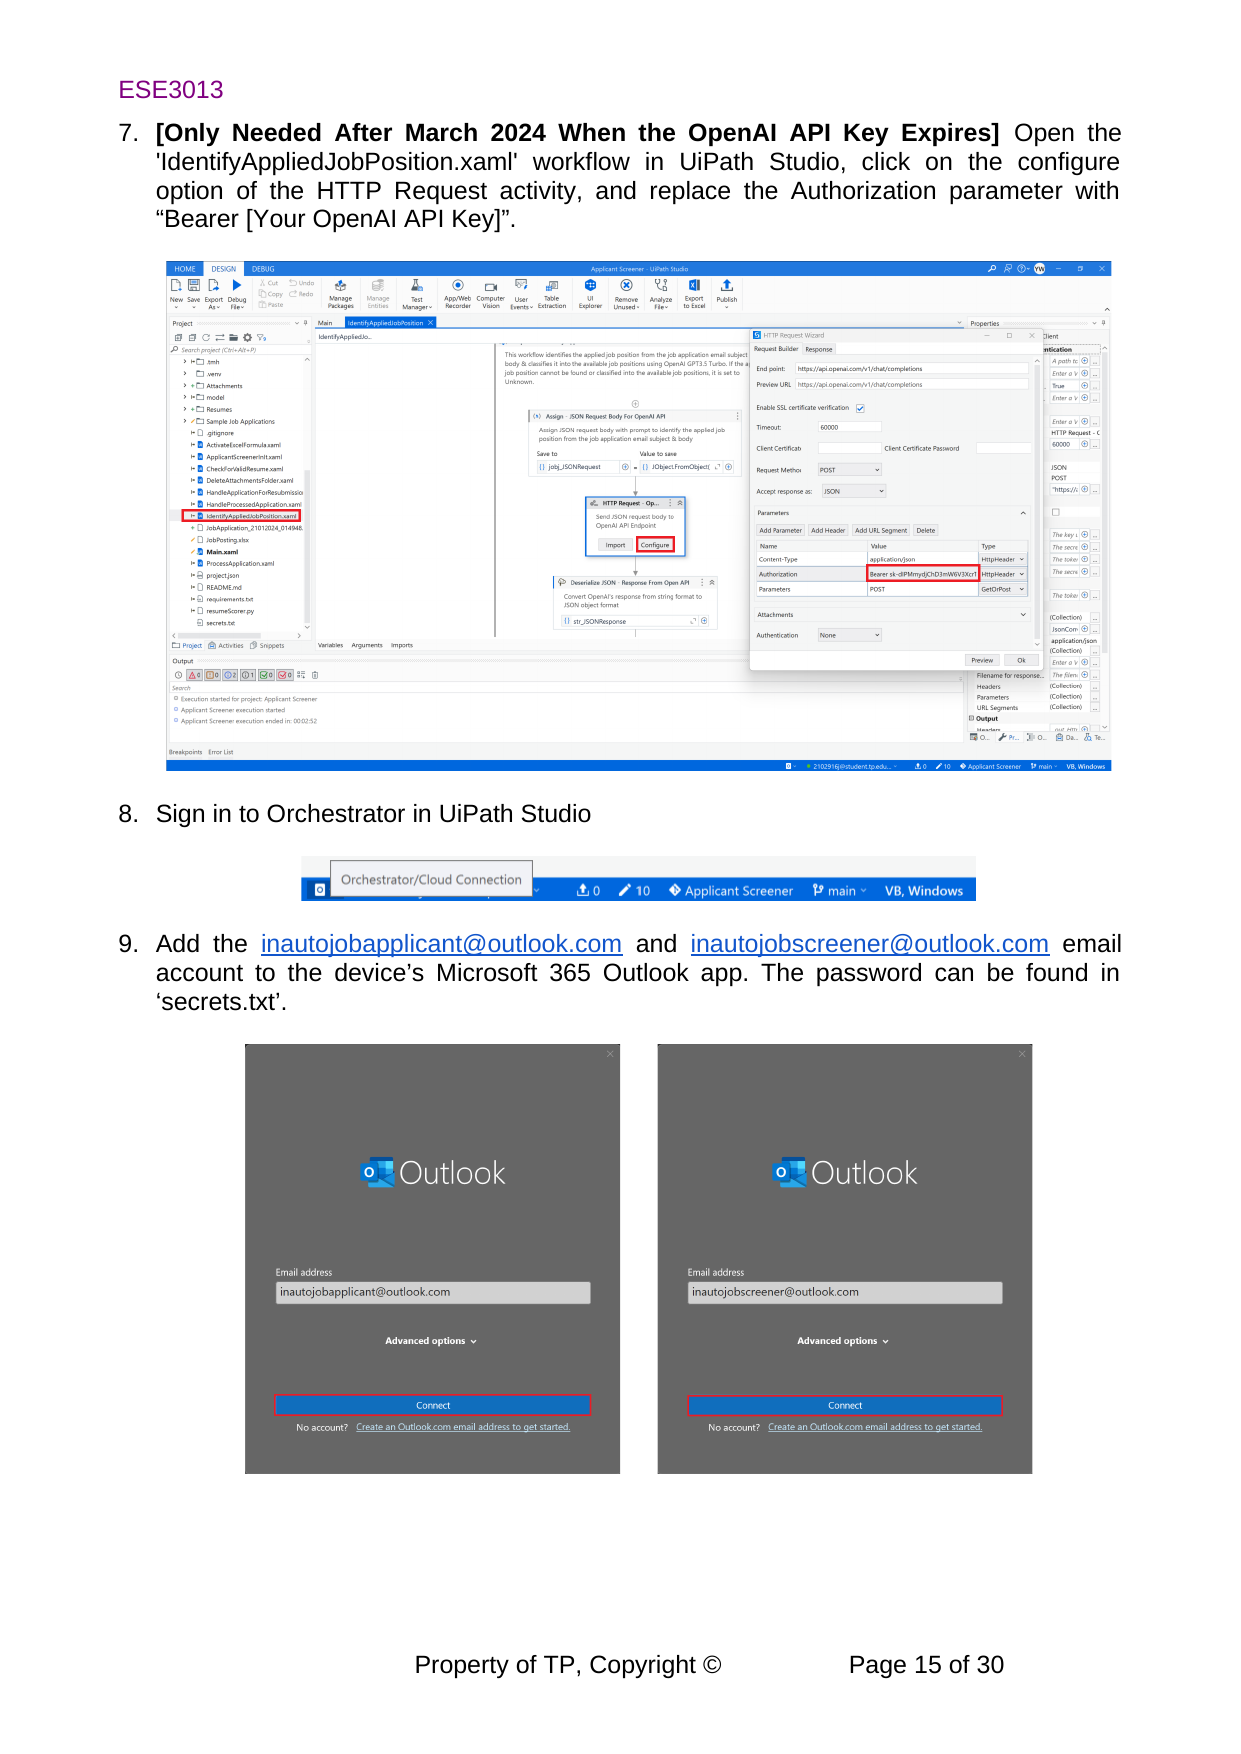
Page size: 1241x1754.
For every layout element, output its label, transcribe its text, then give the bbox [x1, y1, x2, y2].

list Sign in to Orchestrator in UiPath Studio [118, 799, 1122, 828]
picture [245, 1044, 621, 1474]
picture [166, 261, 1112, 771]
list Add the inautojobapplicant@outlook.com and inautojobscreener@outlook.com email account to the device’s Microsoft 365 Outlook app. The password can be found in ‘secrets.txt’. [118, 929, 1122, 1016]
list [Only Needed After March 2024 When the OpenAI API Key Expires] Open the 'IdentifyAppliedJobPosition.xaml' workflow in UiPath Studio, click on the configure option of the HTTP Request activity, and replace the Authorization parameter with “Bearer [Your OpenAI API Key]”. [118, 118, 1122, 233]
picture [301, 856, 977, 901]
picture [657, 1044, 1033, 1474]
